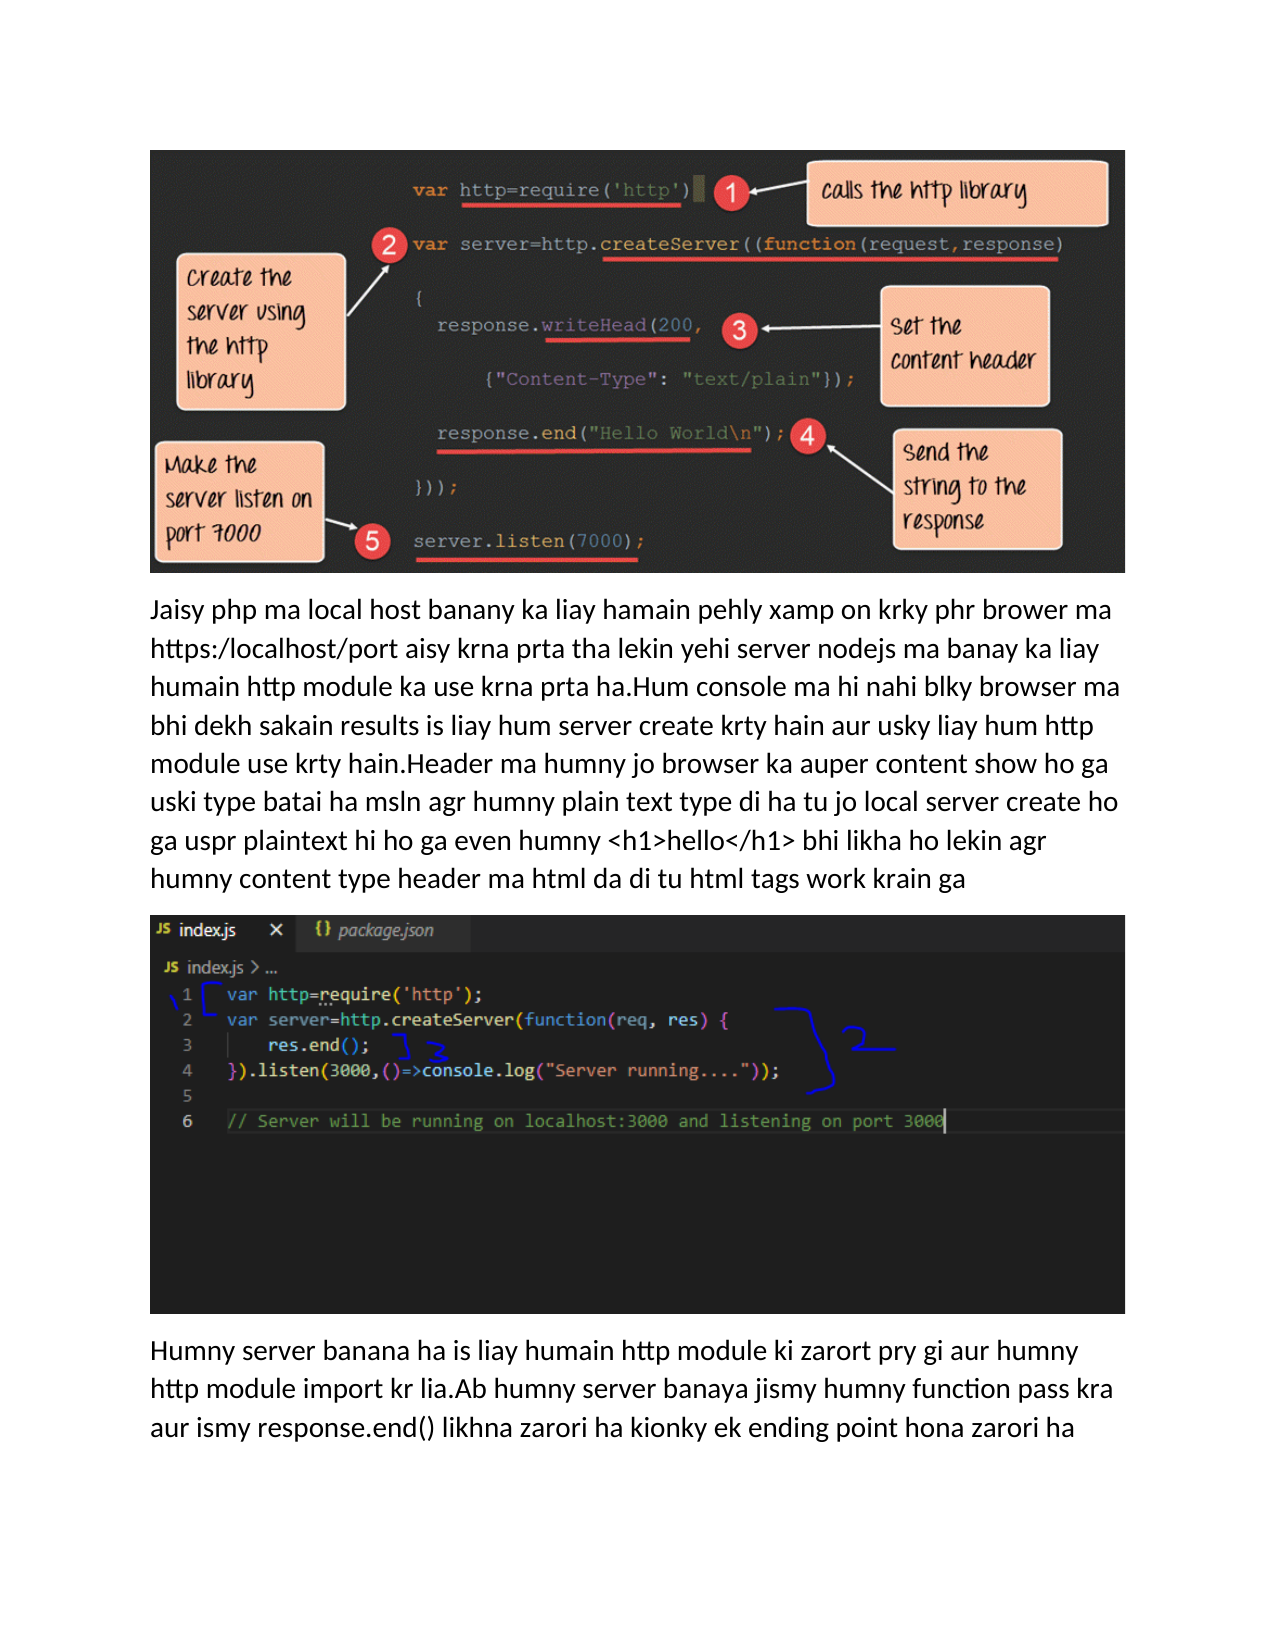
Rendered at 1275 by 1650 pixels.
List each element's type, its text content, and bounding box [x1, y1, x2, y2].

picture [150, 915, 1125, 1314]
text Jaisy php ma local host banany ka liay hamain pehly xamp on krky phr brower ma https:/localhost/port aisy krna prta tha lekin yehi server nodejs ma banay ka liay humain http module ka use krna prta ha.Hum console ma hi nahi blky browser ma bhi dekh sakain results is liay hum server create krty hain aur usky liay hum http module use krty hain.Header ma humny jo browser ka auper content show ho ga uski type batai ha msln agr humny plain text type di ha tu jo local server create ho ga uspr plaintext hi ho ga even humny <h1>hello</h1> bhi likha ho lekin agr humny content type header ma html da di tu html tags work krain ga [150, 591, 1125, 896]
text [150, 1332, 1125, 1444]
picture [150, 150, 1125, 573]
